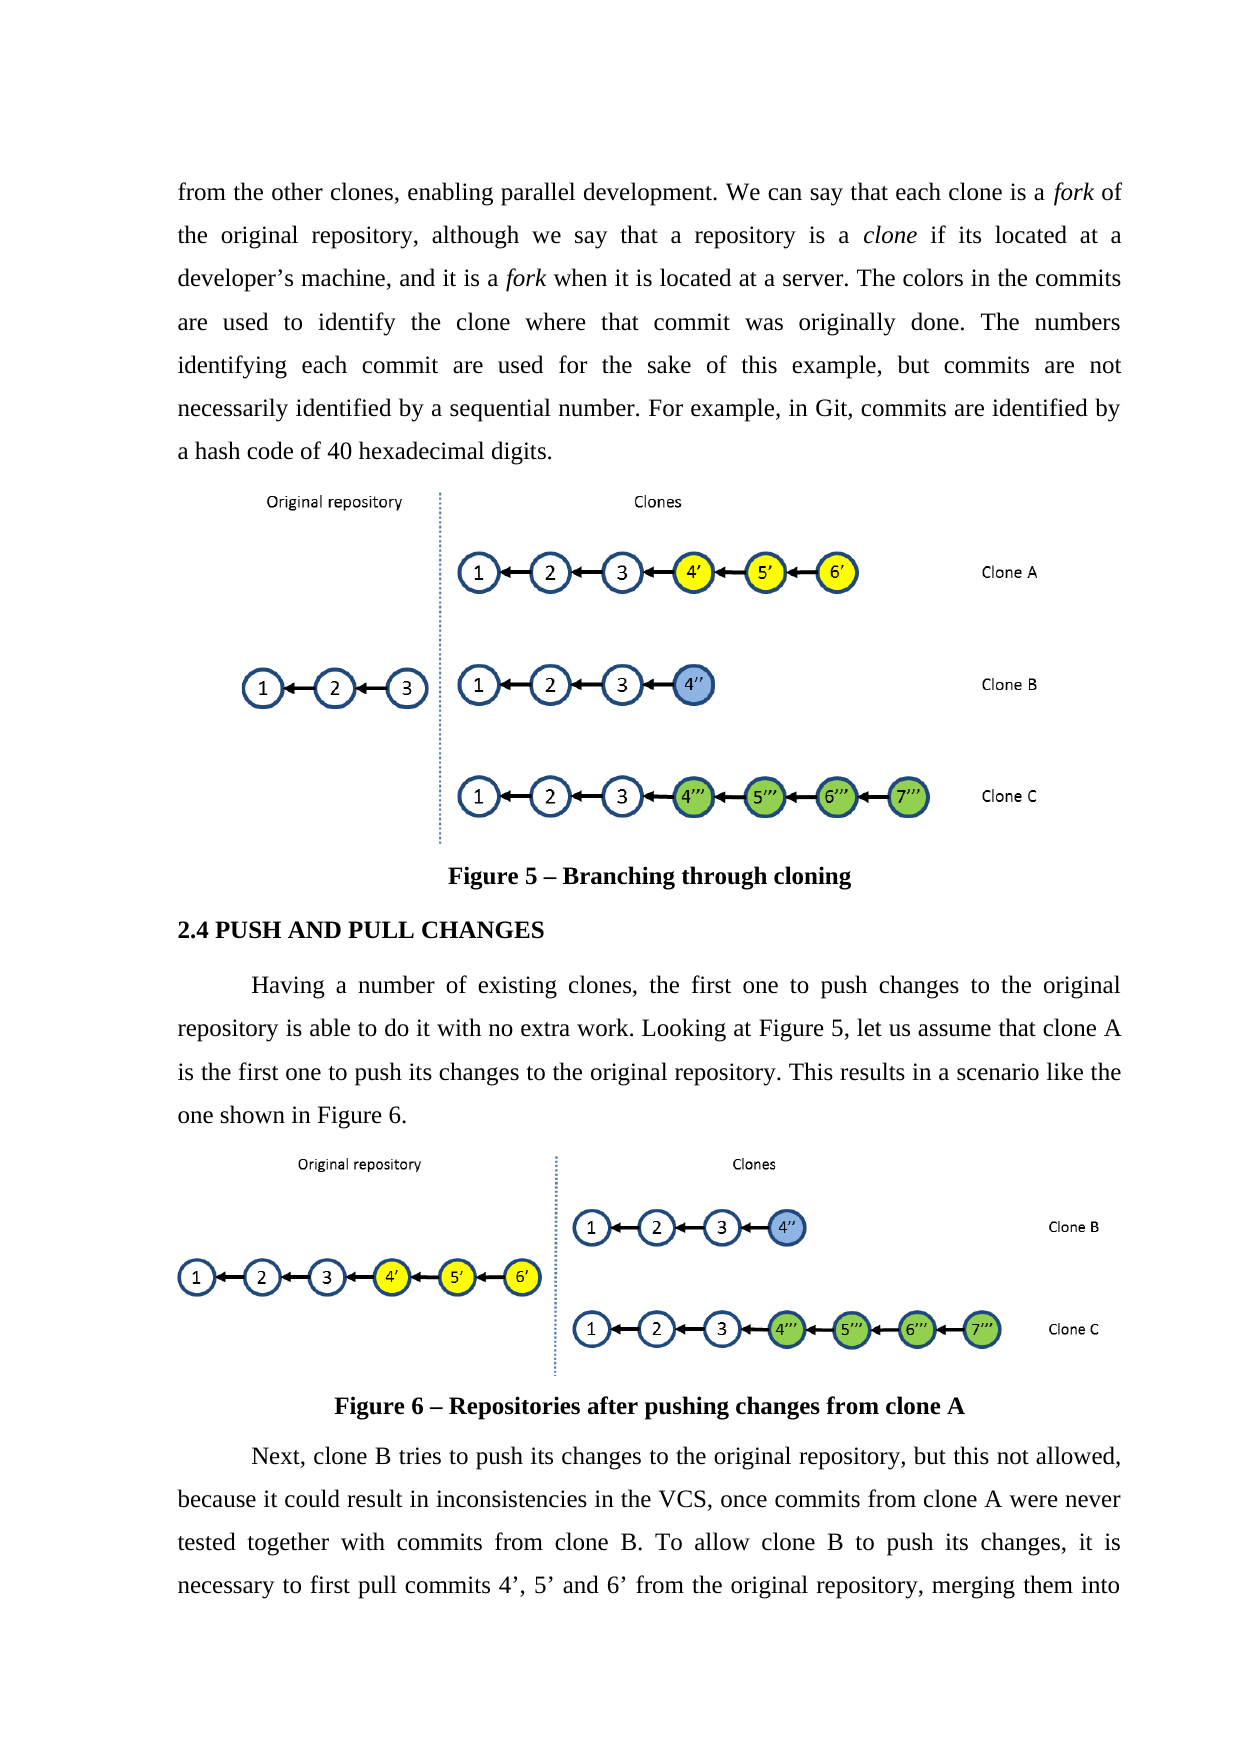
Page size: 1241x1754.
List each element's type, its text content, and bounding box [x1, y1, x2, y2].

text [177, 177, 1122, 465]
picture [241, 479, 1058, 847]
text Figure 5 – Branching through cloning [177, 861, 1122, 890]
text Figure 6 – Repositories after pushing changes from clone A [177, 1391, 1122, 1420]
subtitle Push and pull changes [177, 915, 1122, 943]
picture [177, 1142, 1118, 1377]
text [177, 1441, 1122, 1599]
text Having a number of existing clones, the first one to push changes to the original repository is able to do it with no extra work. Looking at Figure 5, let us assume that clone A is the first one to push its changes to the original repository. This results in a scenario like the one shown in Figure 6. [177, 970, 1122, 1128]
